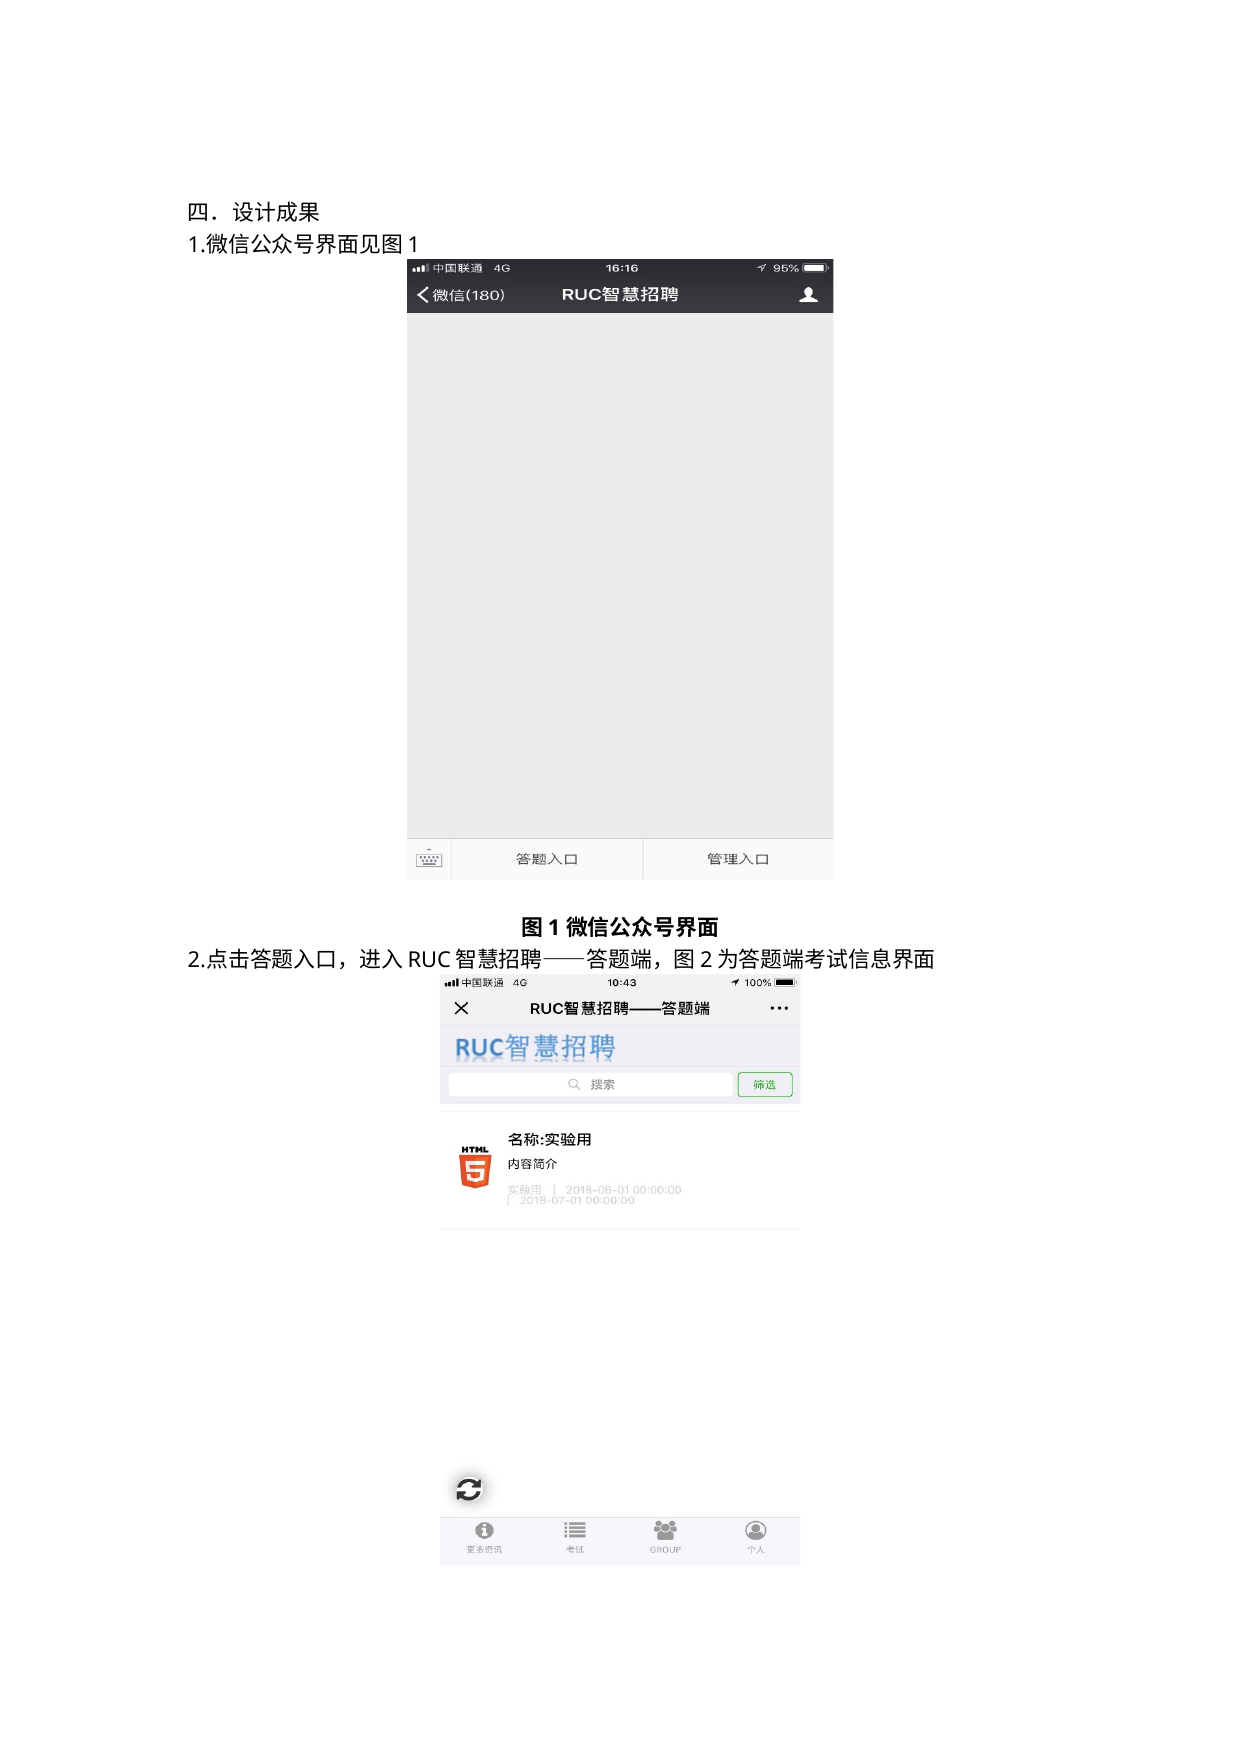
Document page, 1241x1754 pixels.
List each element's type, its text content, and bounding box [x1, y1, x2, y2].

text 1.微信公众号界面见图1 [187, 227, 1053, 259]
picture [439, 974, 801, 1565]
list 设计成果 [187, 194, 1053, 227]
text 图1 微信公众号界面 [187, 909, 1053, 942]
text 2.点击答题入口，进入RUC智慧招聘——答题端，图2为答题端考试信息界面 [187, 942, 1053, 974]
picture [407, 259, 834, 880]
